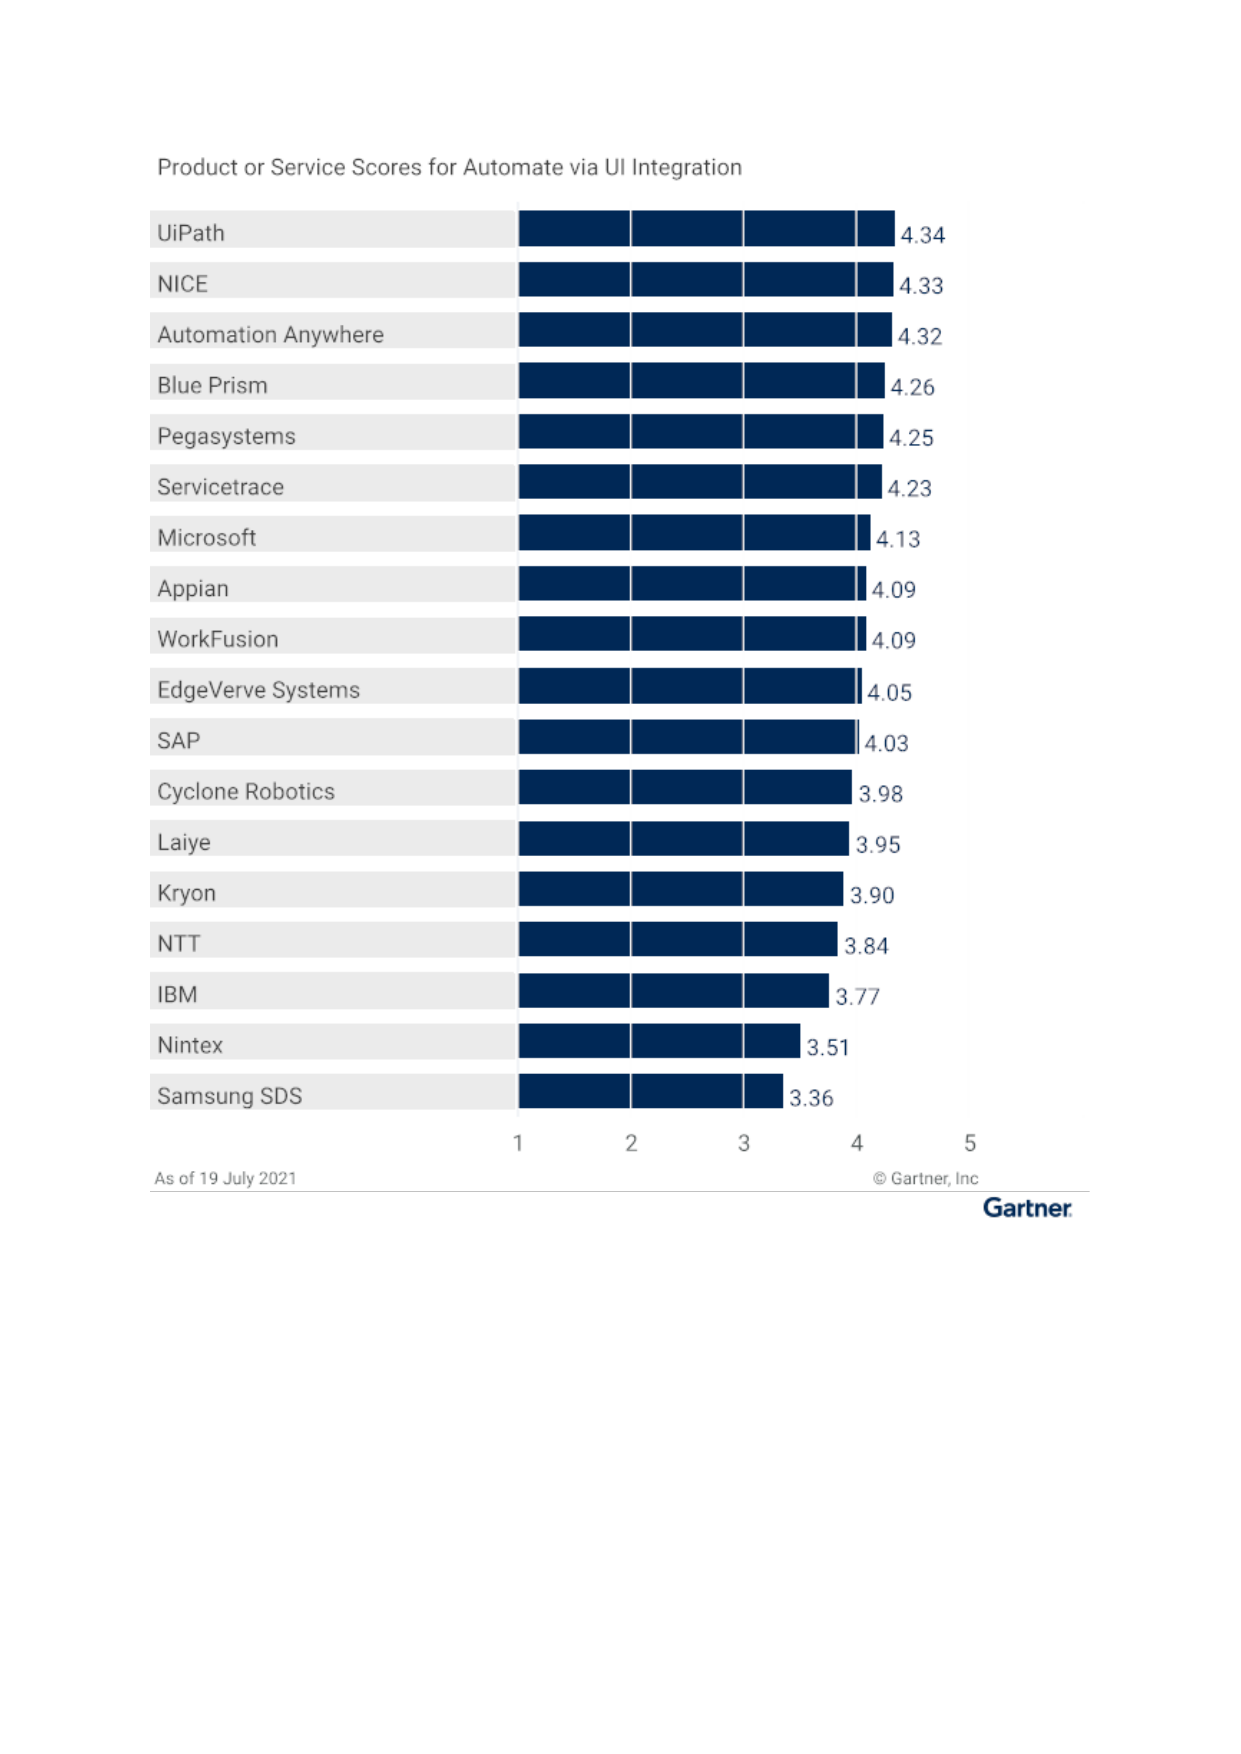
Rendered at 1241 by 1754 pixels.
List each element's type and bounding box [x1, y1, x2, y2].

picture [150, 150, 1090, 1226]
